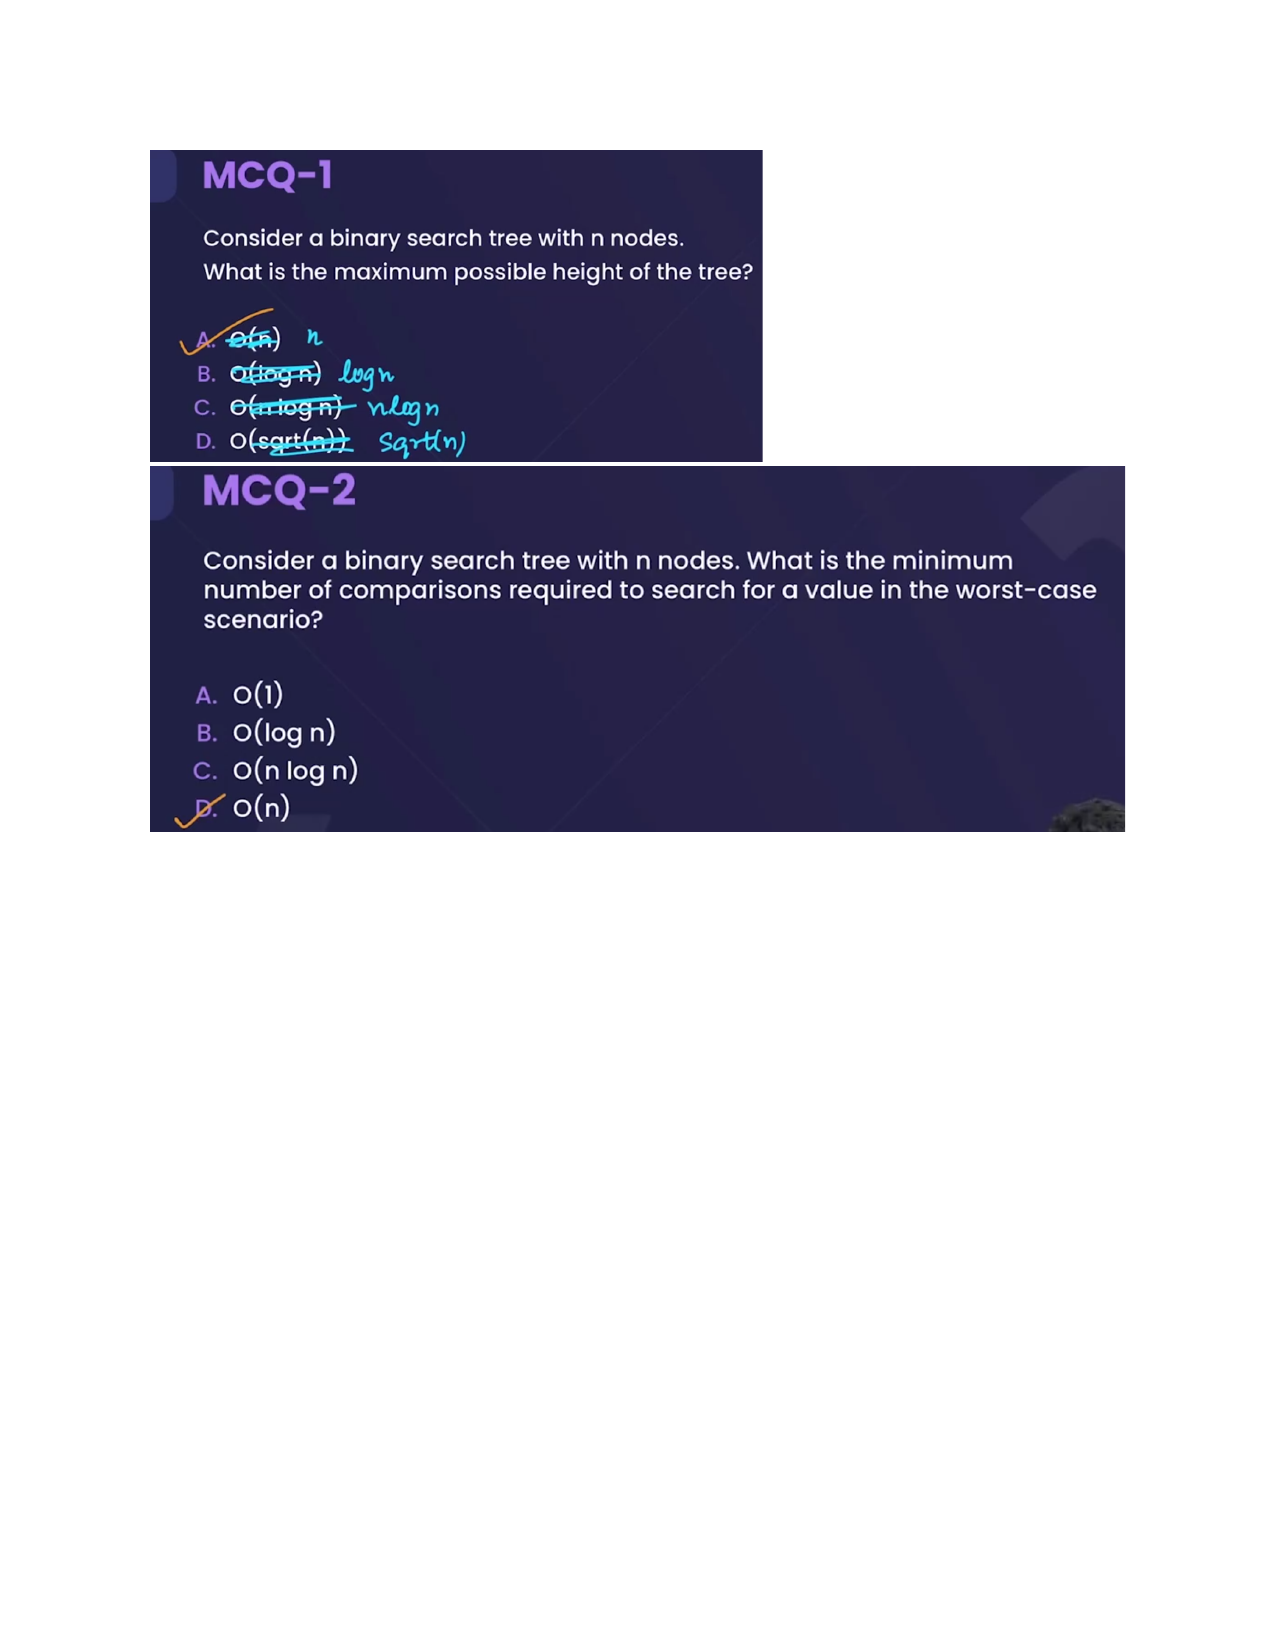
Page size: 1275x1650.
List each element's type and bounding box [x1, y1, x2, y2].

picture [150, 150, 763, 462]
picture [150, 466, 1125, 832]
